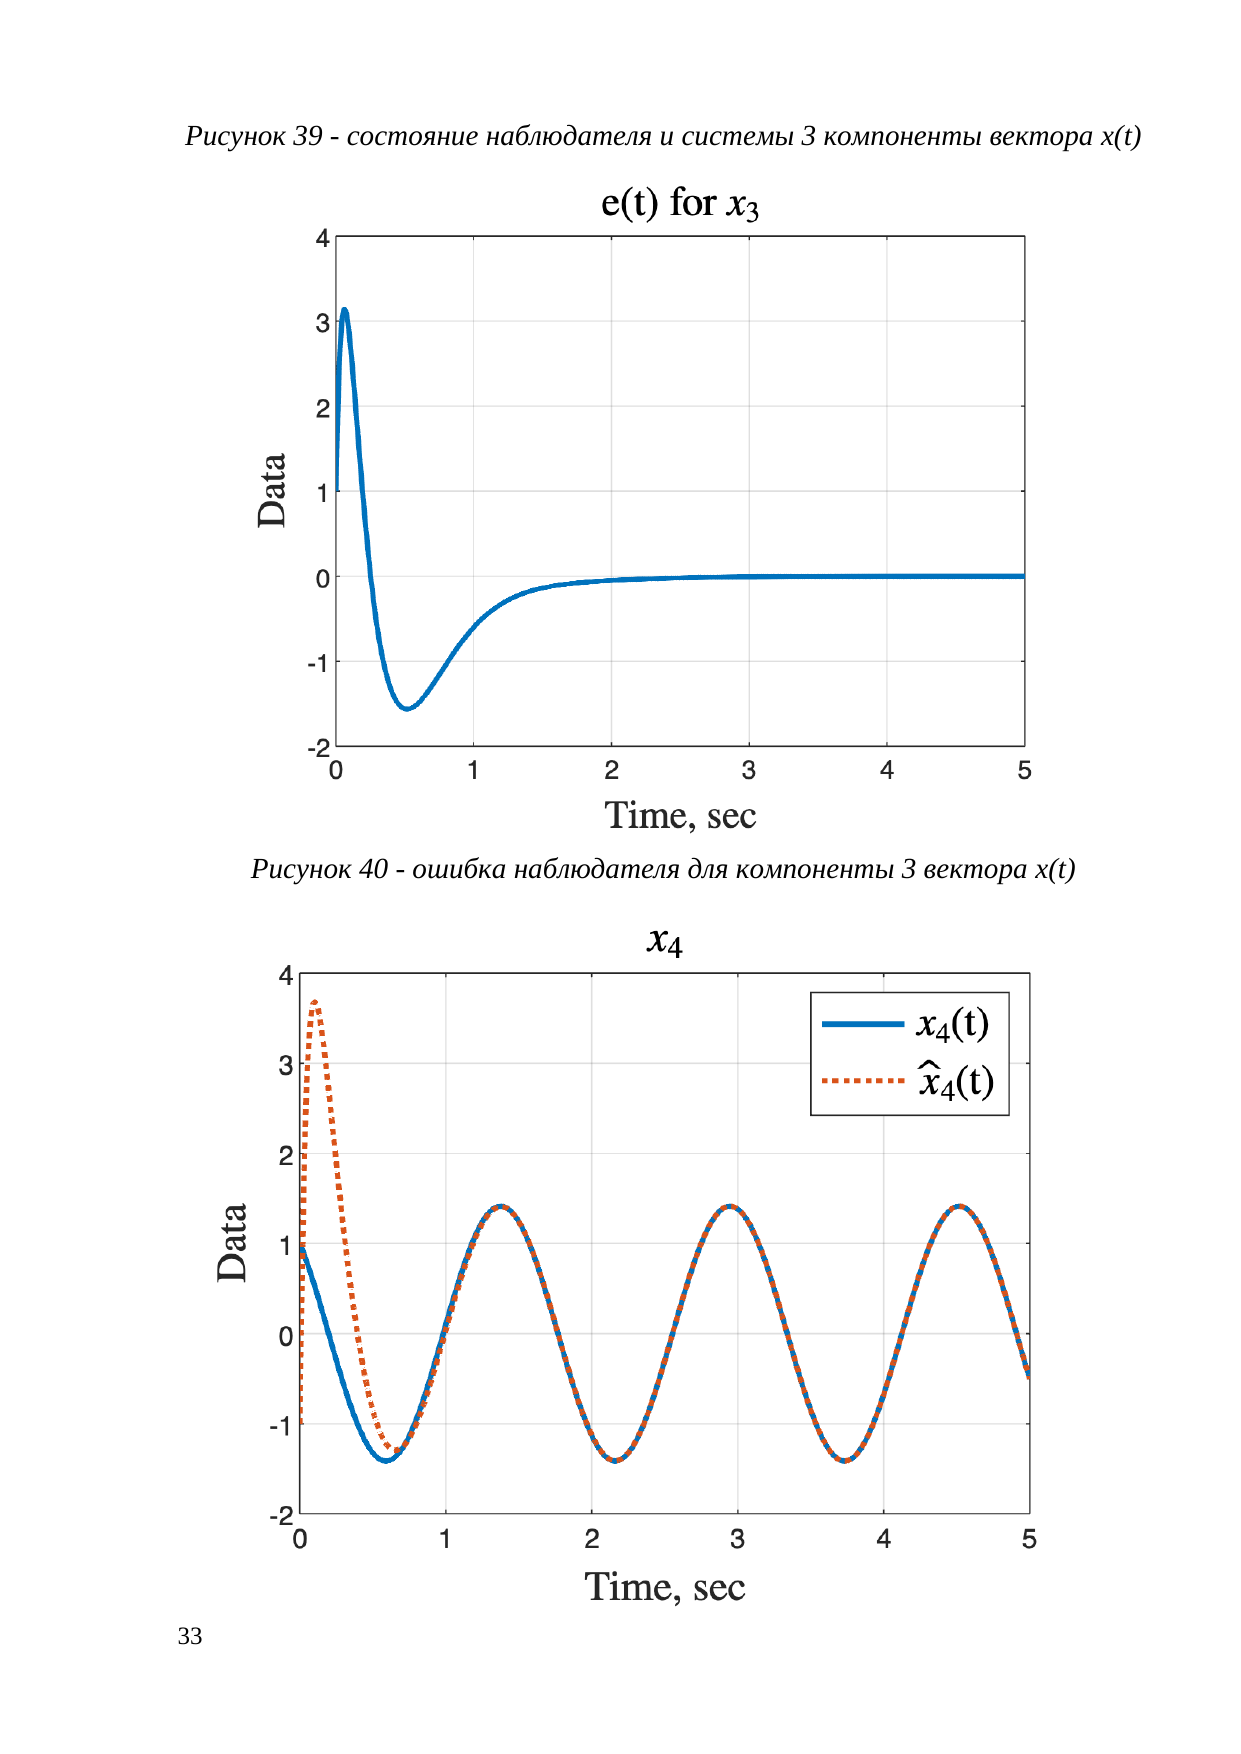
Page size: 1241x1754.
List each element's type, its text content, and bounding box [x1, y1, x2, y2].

text Рисунок 40 - ошибка наблюдателя для компоненты 3 вектора x(t) [177, 851, 1152, 885]
text Рисунок 39 - состояние наблюдателя и системы 3 компоненты вектора x(t) [177, 118, 1152, 152]
picture [177, 901, 1119, 1610]
picture [220, 168, 1109, 837]
